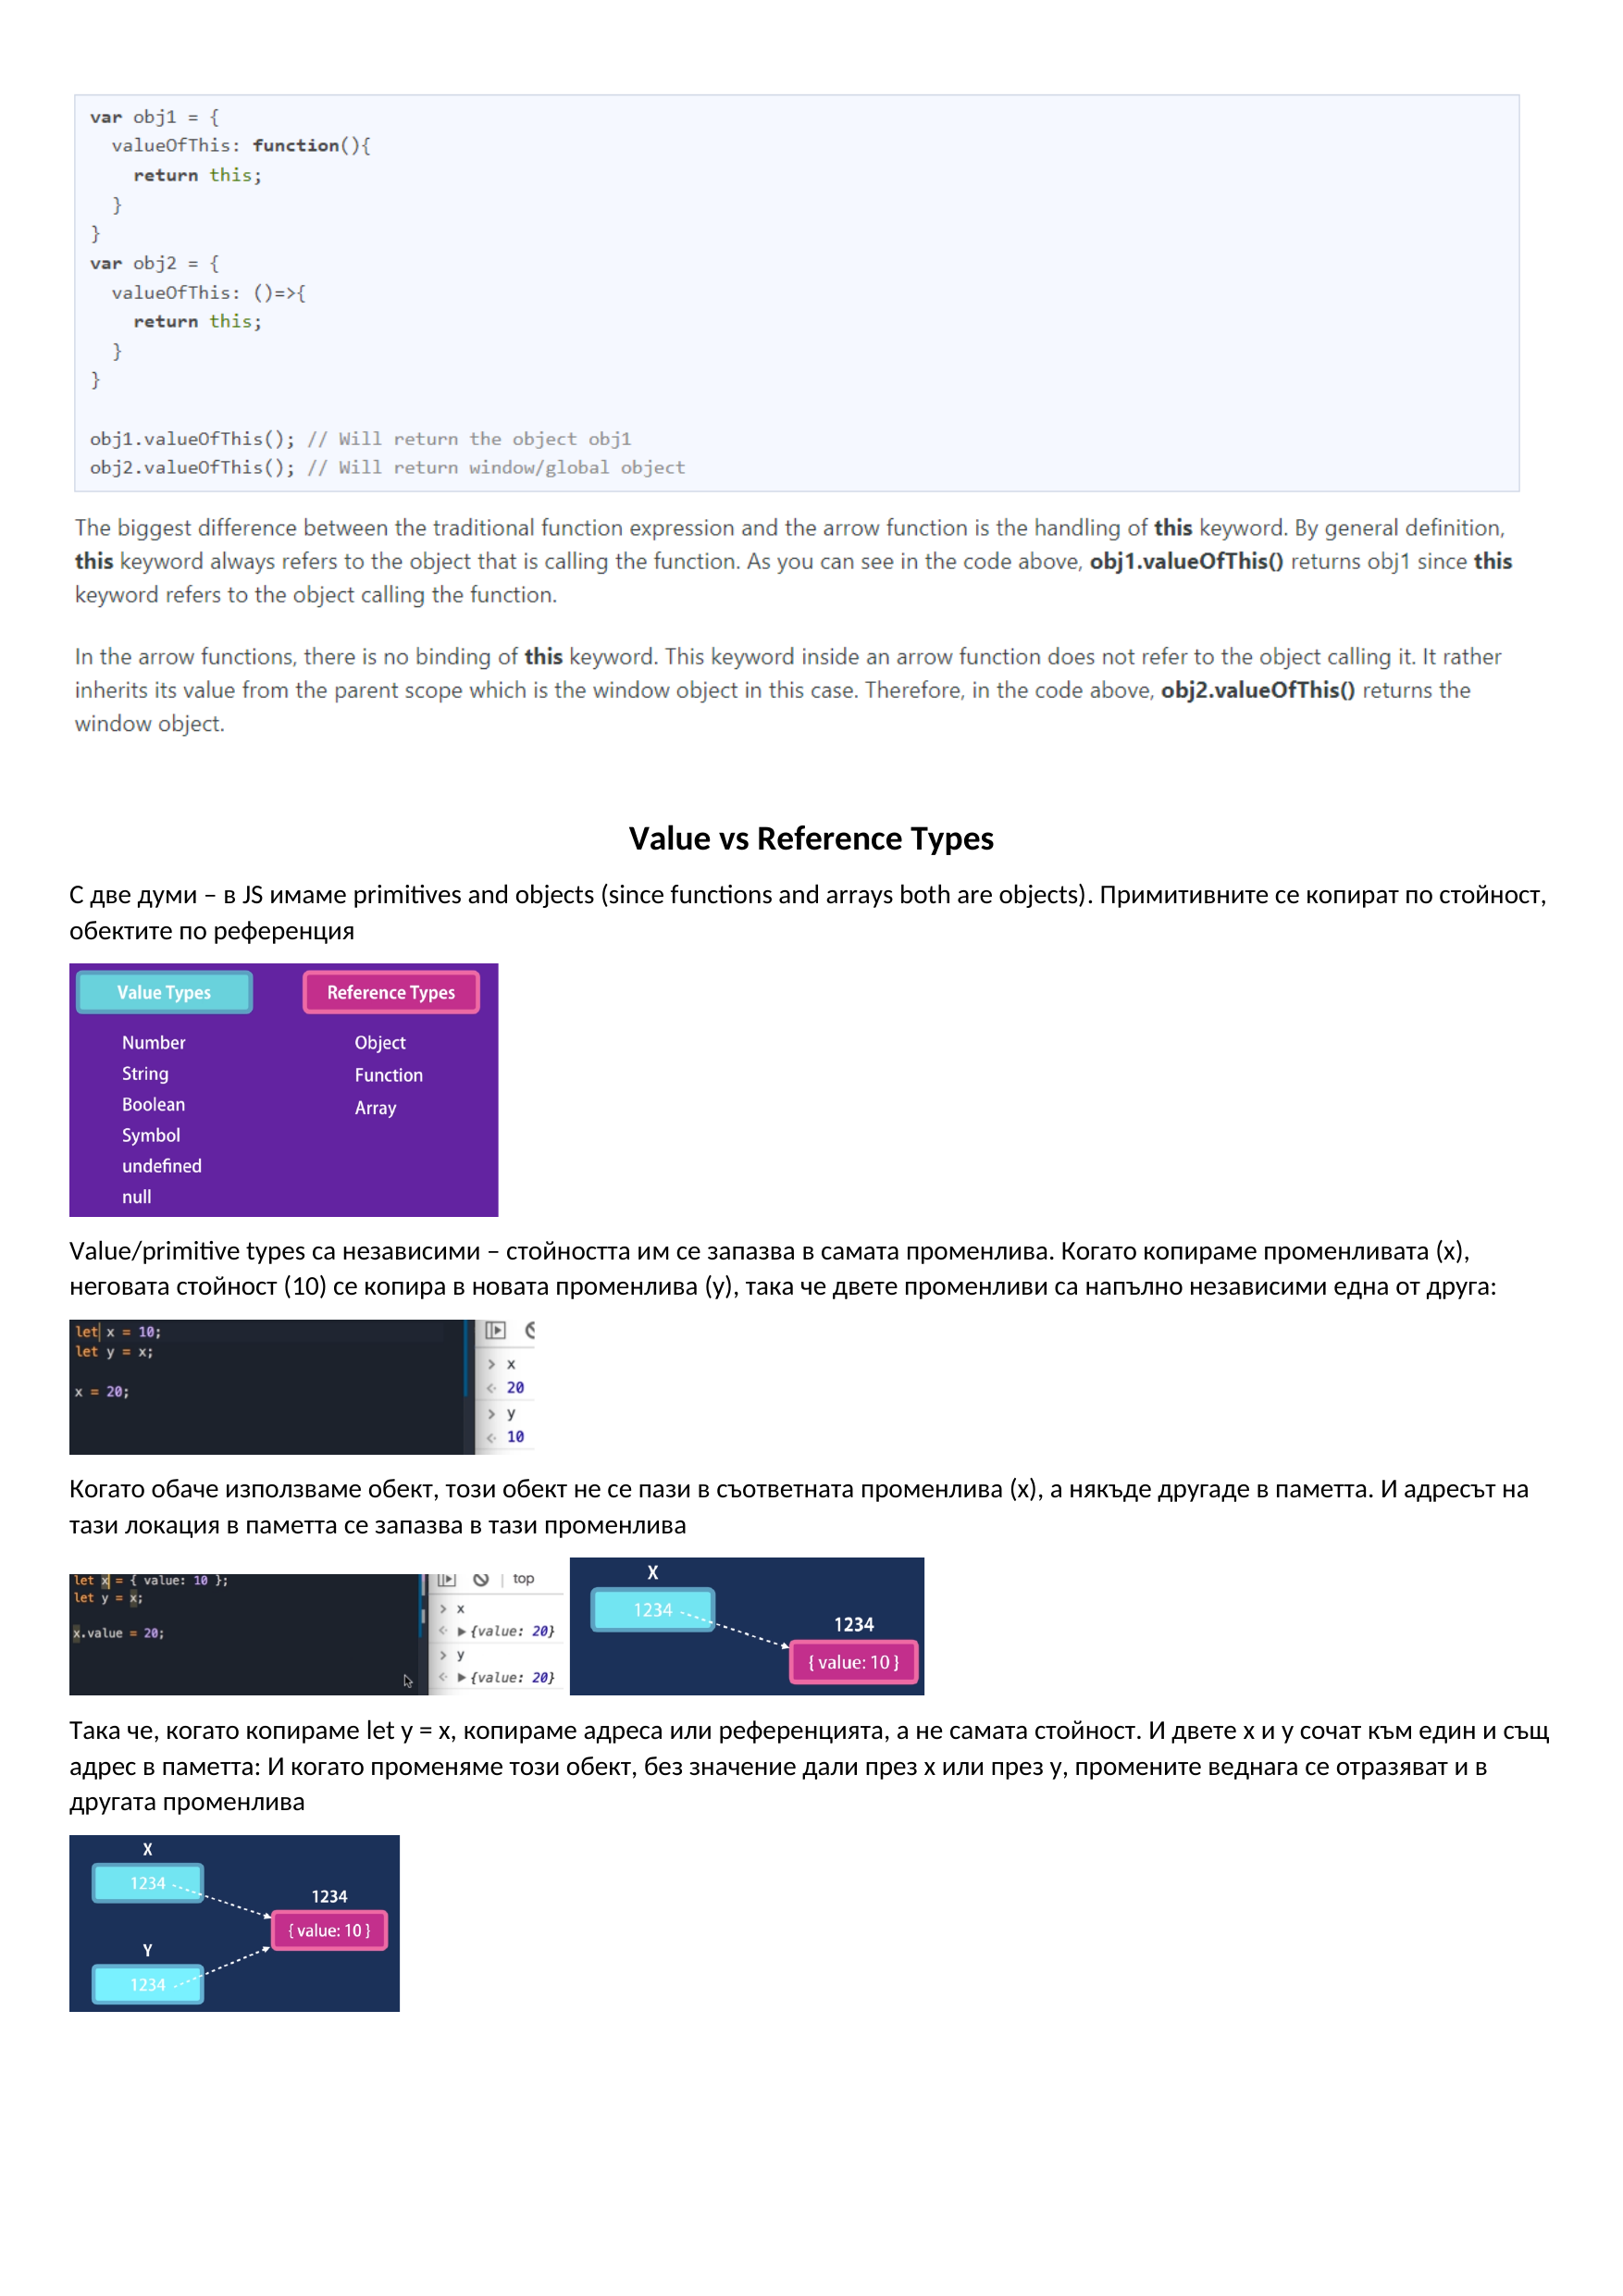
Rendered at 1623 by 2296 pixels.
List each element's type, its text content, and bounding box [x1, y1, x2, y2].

text Value vs Reference Types [69, 816, 1554, 859]
text Когато обаче използваме обект, този обект не се пази в съответната променлива (х), а някъде другаде в паметта. И адресът на тази локация в паметта се запазва в тази променлива [69, 1471, 1554, 1540]
picture [69, 1320, 535, 1455]
text Така че, когато копираме let y = x, копираме адреса или референцията, а не самата стойност. И двете х и у сочат към един и същ адрес в паметта: И когато променяме този обект, без значение дали през х или през у, промените веднага се отразяват и в другата променлива [69, 1713, 1554, 1818]
picture [69, 1835, 401, 2012]
picture [69, 1574, 564, 1695]
text Value/primitive types са независими – стойността им се запазва в самата променлива. Когато копираме променливата (х), неговата стойност (10) се копира в новата променлива (у), така че двете променливи са напълно независими една от друга: [69, 1234, 1554, 1302]
picture [69, 963, 499, 1217]
text С две думи – в JS имаме primitives and objects (since functions and arrays both are objects). Примитивните се копират по стойност, обектите по референция [69, 877, 1554, 946]
picture [69, 69, 1554, 749]
picture [569, 1558, 925, 1695]
